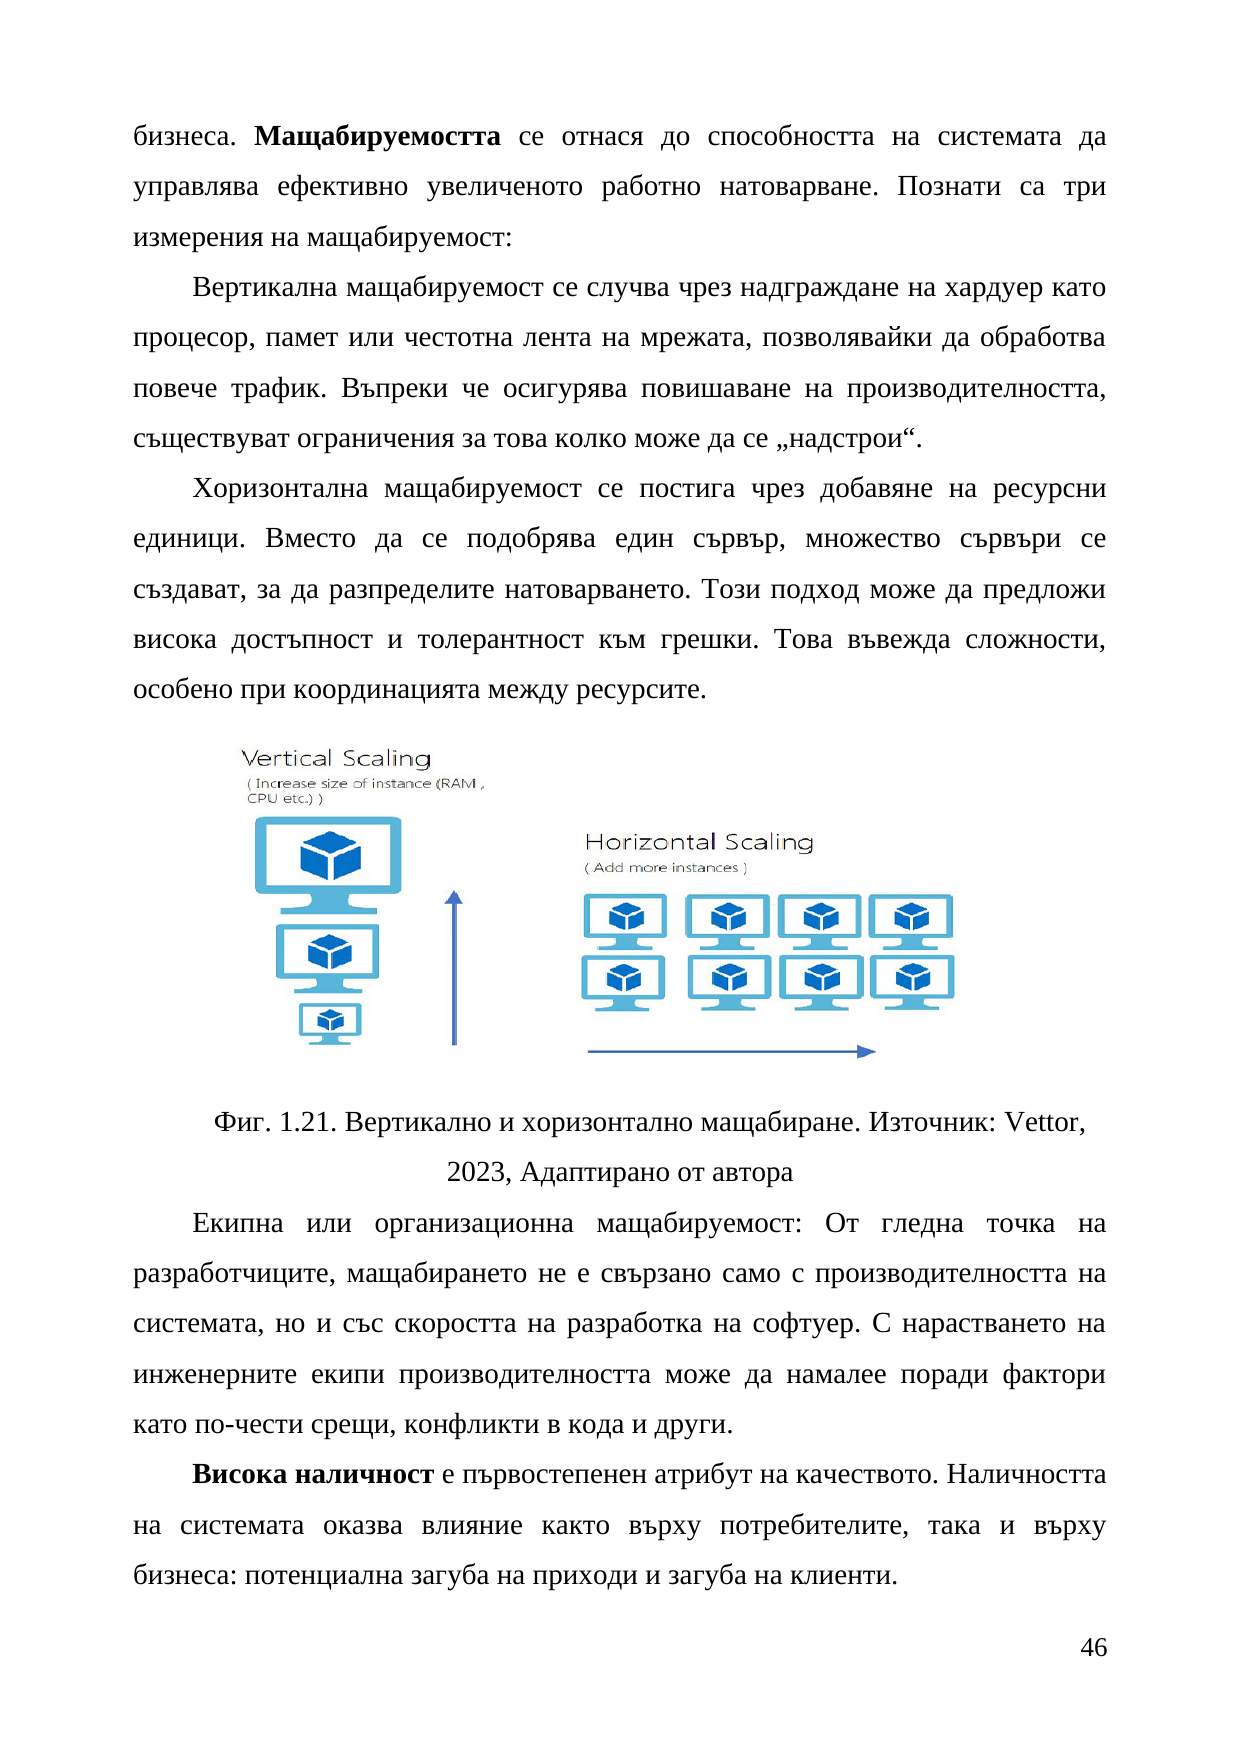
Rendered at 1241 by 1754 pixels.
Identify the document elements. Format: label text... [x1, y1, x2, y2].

text Висока наличност е първостепенен атрибут на качеството. Наличността на системата оказва влияние както върху потребителите, така и върху бизнеса: потенциална загуба на приходи и загуба на клиенти. [133, 1456, 1107, 1591]
text Фиг. 1.21. Вертикално и хоризонтално мащабиране. Източник: Vettor, 2023, Адаптирано от автора [133, 1104, 1107, 1188]
text Екипна или организационна мащабируемост: От гледна точка на разработчиците, мащабирането не е свързано само с производителността на системата, но и със скоростта на разработка на софтуер. С нарастването на инженерните екипи производителността може да намалее поради фактори като по-чести срещи, конфликти в кода и други. [133, 1205, 1107, 1440]
picture [192, 721, 1014, 1088]
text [133, 118, 1107, 252]
text Хоризонтална мащабируемост се постига чрез добавяне на ресурсни единици. Вместо да се подобрява един сървър, множество сървъри се създават, за да разпределите натоварването. Този подход може да предложи висока достъпност и толерантност към грешки. Това въвежда сложности, особено при координацията между ресурсите. [133, 470, 1107, 705]
text Вертикална мащабируемост се случва чрез надграждане на хардуер като процесор, памет или честотна лента на мрежата, позволявайки да обработва повече трафик. Въпреки че осигурява повишаване на производителността, съществуват ограничения за това колко може да се „надстрои“. [133, 269, 1107, 453]
